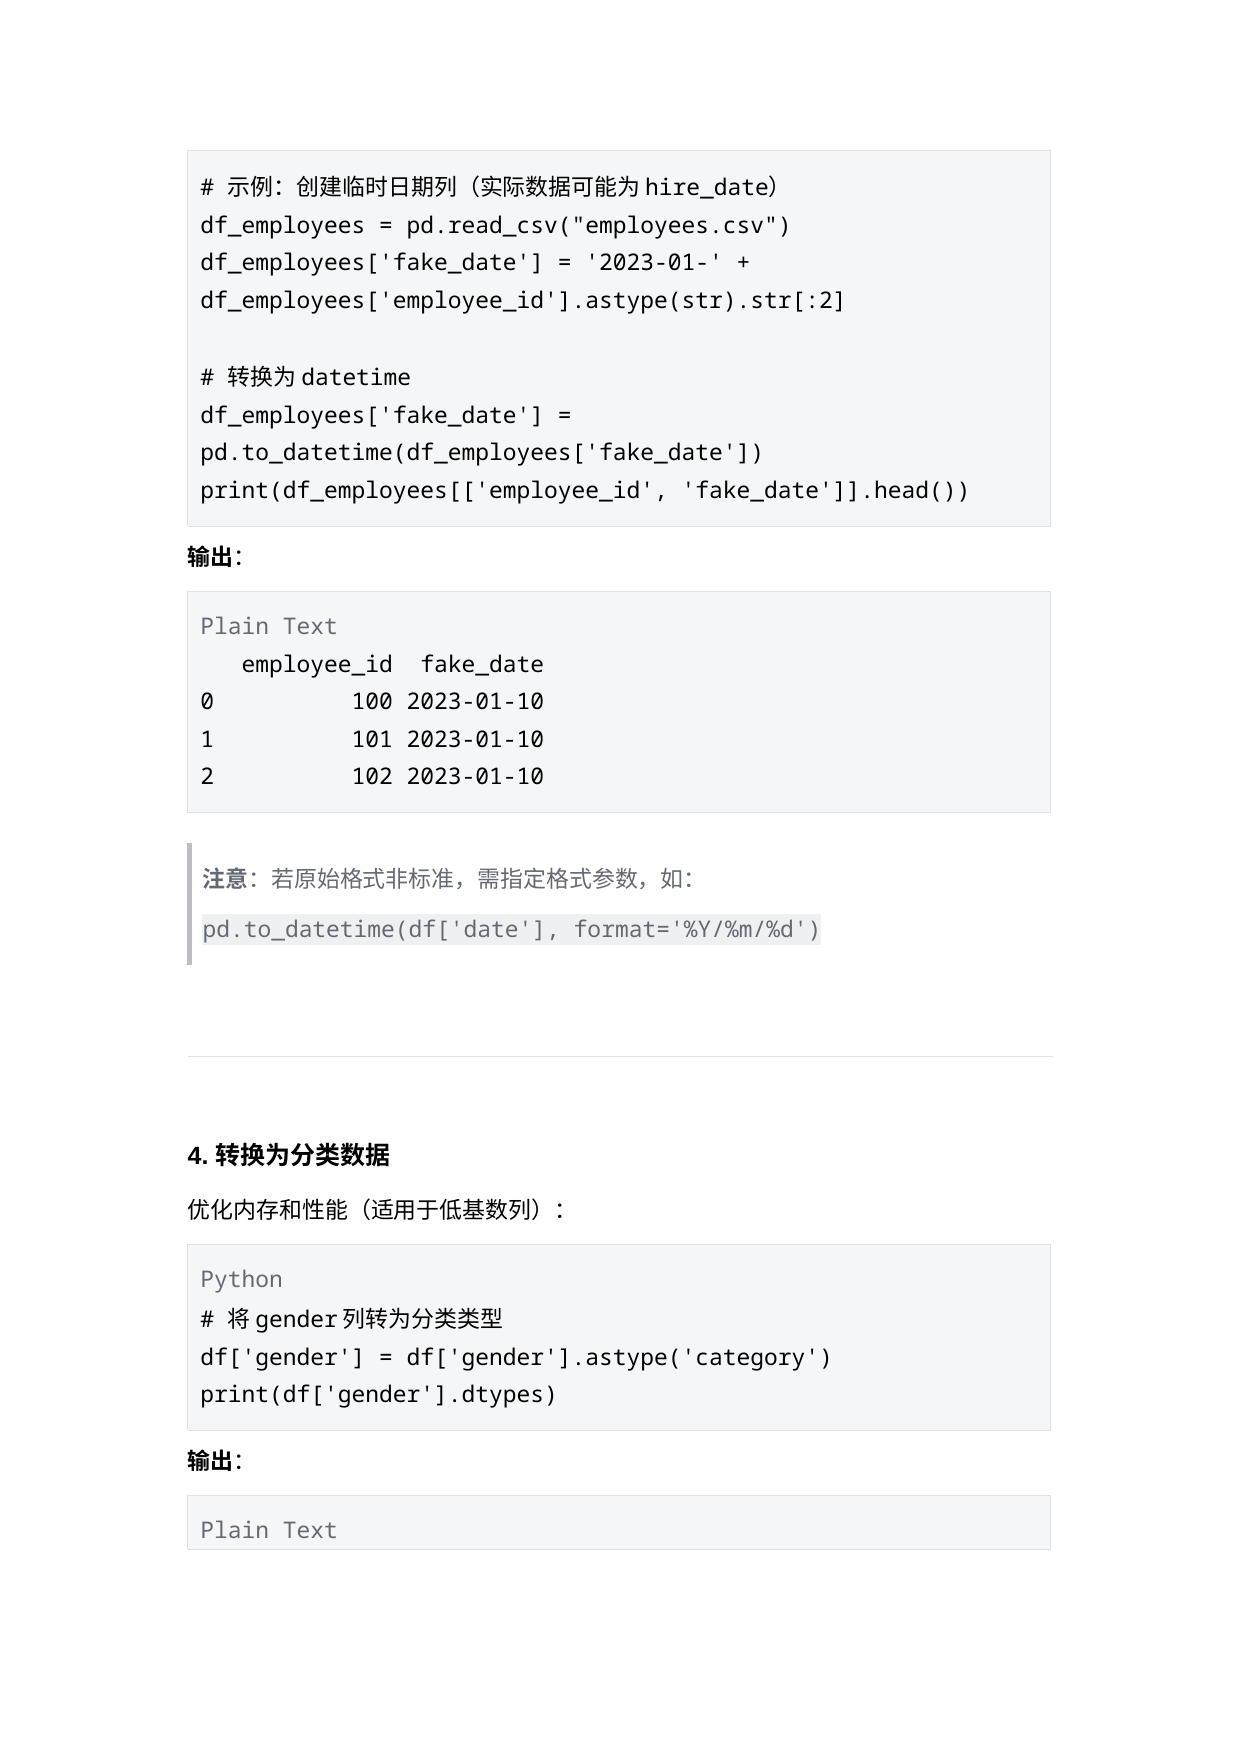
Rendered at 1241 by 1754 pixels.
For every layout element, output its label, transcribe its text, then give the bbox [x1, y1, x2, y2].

text 输出： [187, 539, 1053, 572]
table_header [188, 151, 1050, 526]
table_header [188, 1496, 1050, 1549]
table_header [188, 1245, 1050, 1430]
text 输出： [187, 1443, 1053, 1476]
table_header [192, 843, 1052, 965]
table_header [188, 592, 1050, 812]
text 4. 转换为分类数据 [187, 1136, 1053, 1172]
text 优化内存和性能（适用于低基数列）： [187, 1191, 1053, 1225]
